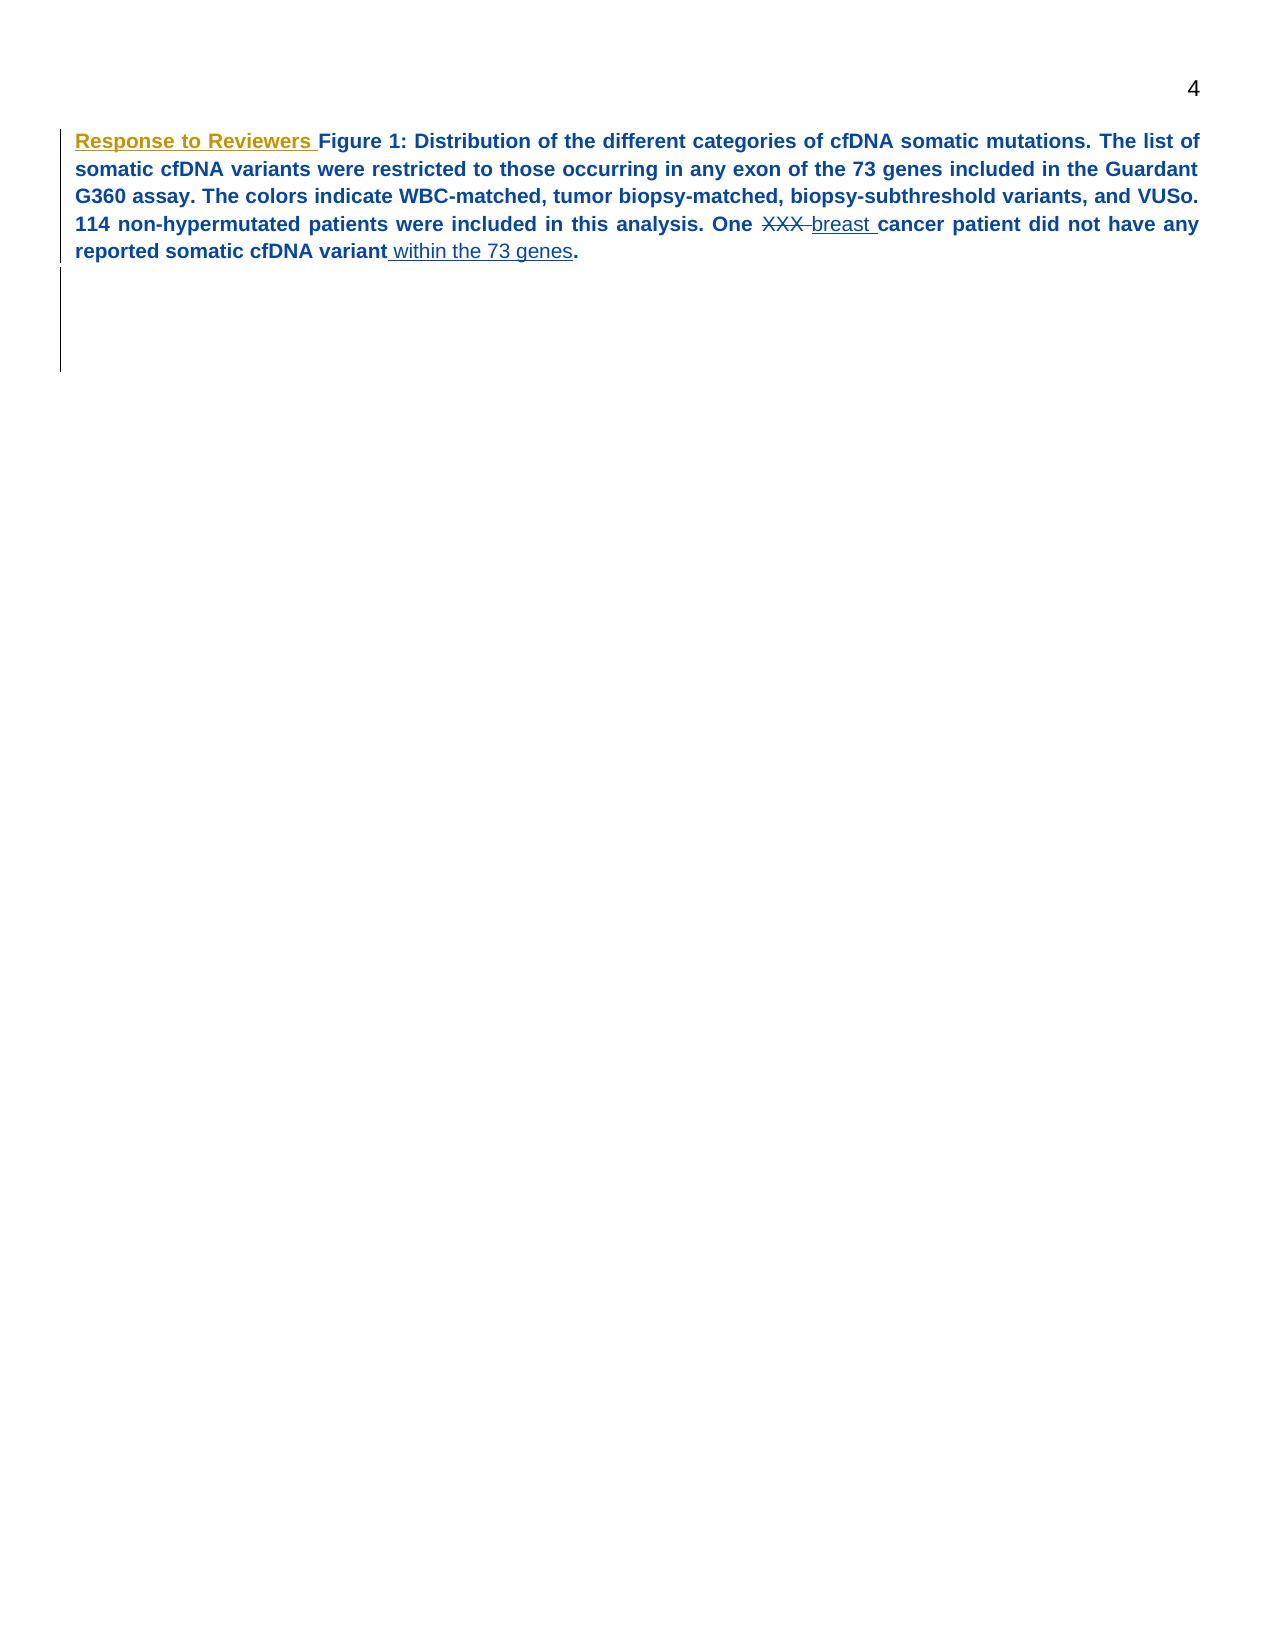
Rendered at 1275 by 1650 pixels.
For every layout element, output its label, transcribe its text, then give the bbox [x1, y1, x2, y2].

text Figure 1: Distribution of the different categories of cfDNA somatic mutations. The list of somatic cfDNA variants were restricted to those occurring in any exon of the 73 genes included in the Guardant G360 assay. The colors indicate WBC-matched, tumor biopsy-matched, biopsy-subthreshold variants, and VUSo. 114 non-hypermutated patients were included in this analysis. One cancer patient did not have any reported somatic cfDNA variant. [75, 129, 1200, 263]
